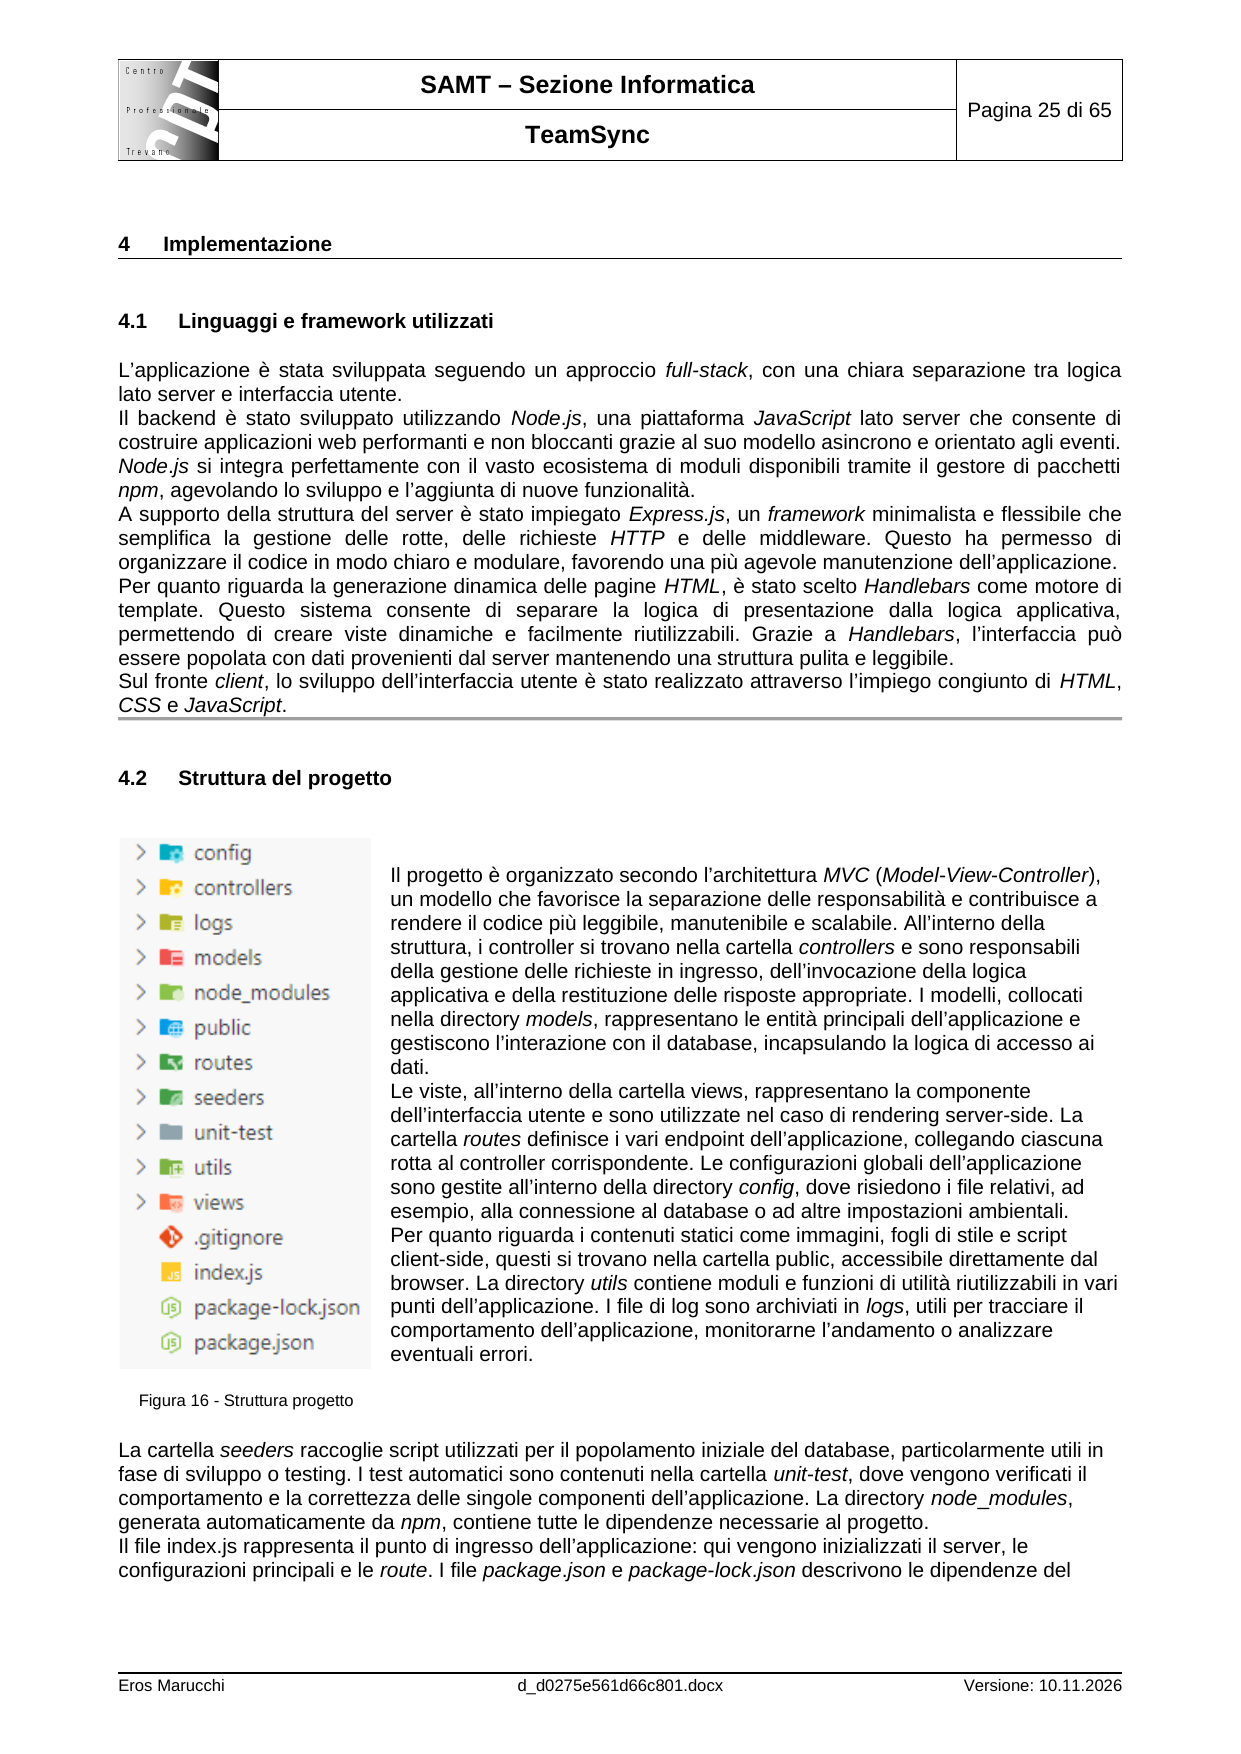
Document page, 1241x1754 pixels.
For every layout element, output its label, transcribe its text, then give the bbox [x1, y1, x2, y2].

text Il progetto è organizzato secondo l’architettura MVC (Model-View-Controller), un modello che favorisce la separazione delle responsabilità e contribuisce a rendere il codice più leggibile, manutenibile e scalabile. All’interno della struttura, i controller si trovano nella cartella controllers e sono responsabili della gestione delle richieste in ingresso, dell’invocazione della logica applicativa e della restituzione delle risposte appropriate. I modelli, collocati nella directory models, rappresentano le entità principali dell’applicazione e gestiscono l’interazione con il database, incapsulando la logica di accesso ai dati. [371, 863, 1122, 1079]
text Sul fronte client, lo sviluppo dell’interfaccia utente è stato realizzato attraverso l’impiego congiunto di HTML, CSS e JavaScript. [118, 669, 1122, 717]
text La cartella seeders raccoglie script utilizzati per il popolamento iniziale del database, particolarmente utili in fase di sviluppo o testing. I test automatici sono contenuti nella cartella unit-test, dove vengono verificati il comportamento e la correttezza delle singole componenti dell’applicazione. La directory node_modules, generata automaticamente da npm, contiene tutte le dipendenze necessarie al progetto. [118, 1438, 1122, 1534]
text L’applicazione è stata sviluppata seguendo un approccio full-stack, con una chiara separazione tra logica lato server e interfaccia utente. [118, 358, 1122, 406]
subtitle Struttura del progetto [118, 766, 1122, 790]
picture [118, 838, 371, 1366]
text Per quanto riguarda la generazione dinamica delle pagine HTML, è stato scelto Handlebars come motore di template. Questo sistema consente di separare la logica di presentazione dalla logica applicativa, permettendo di creare viste dinamiche e facilmente riutilizzabili. Grazie a Handlebars, l’interfaccia può essere popolata con dati provenienti dal server mantenendo una struttura pulita e leggibile. [118, 573, 1122, 669]
text A supporto della struttura del server è stato impiegato Express.js, un framework minimalista e flessibile che semplifica la gestione delle rotte, delle richieste HTTP e delle middleware. Questo ha permesso di organizzare il codice in modo chiaro e modulare, favorendo una più agevole manutenzione dell’applicazione. [118, 502, 1122, 573]
subtitle Linguaggi e framework utilizzati [118, 309, 1122, 333]
text Le viste, all’interno della cartella views, rappresentano la componente dell’interfaccia utente e sono utilizzate nel caso di rendering server-side. La cartella routes definisce i vari endpoint dell’applicazione, collegando ciascuna rotta al controller corrispondente. Le configurazioni globali dell’applicazione sono gestite all’interno della directory config, dove risiedono i file relativi, ad esempio, alla connessione al database o ad altre impostazioni ambientali. [371, 1079, 1122, 1222]
text Il backend è stato sviluppato utilizzando Node.js, una piattaforma JavaScript lato server che consente di costruire applicazioni web performanti e non bloccanti grazie al suo modello asincrono e orientato agli eventi. Node.js si integra perfettamente con il vasto ecosistema di moduli disponibili tramite il gestore di pacchetti npm, agevolando lo sviluppo e l’aggiunta di nuove funzionalità. [118, 406, 1122, 502]
text Per quanto riguarda i contenuti statici come immagini, fogli di stile e script client-side, questi si trovano nella cartella public, accessibile direttamente dal browser. La directory utils contiene moduli e funzioni di utilità riutilizzabili in vari punti dell’applicazione. I file di log sono archiviati in logs, utili per tracciare il comportamento dell’applicazione, monitorarne l’andamento o analizzare eventuali errori. [371, 1222, 1122, 1366]
picture [118, 60, 219, 160]
subtitle Implementazione [118, 232, 1122, 258]
